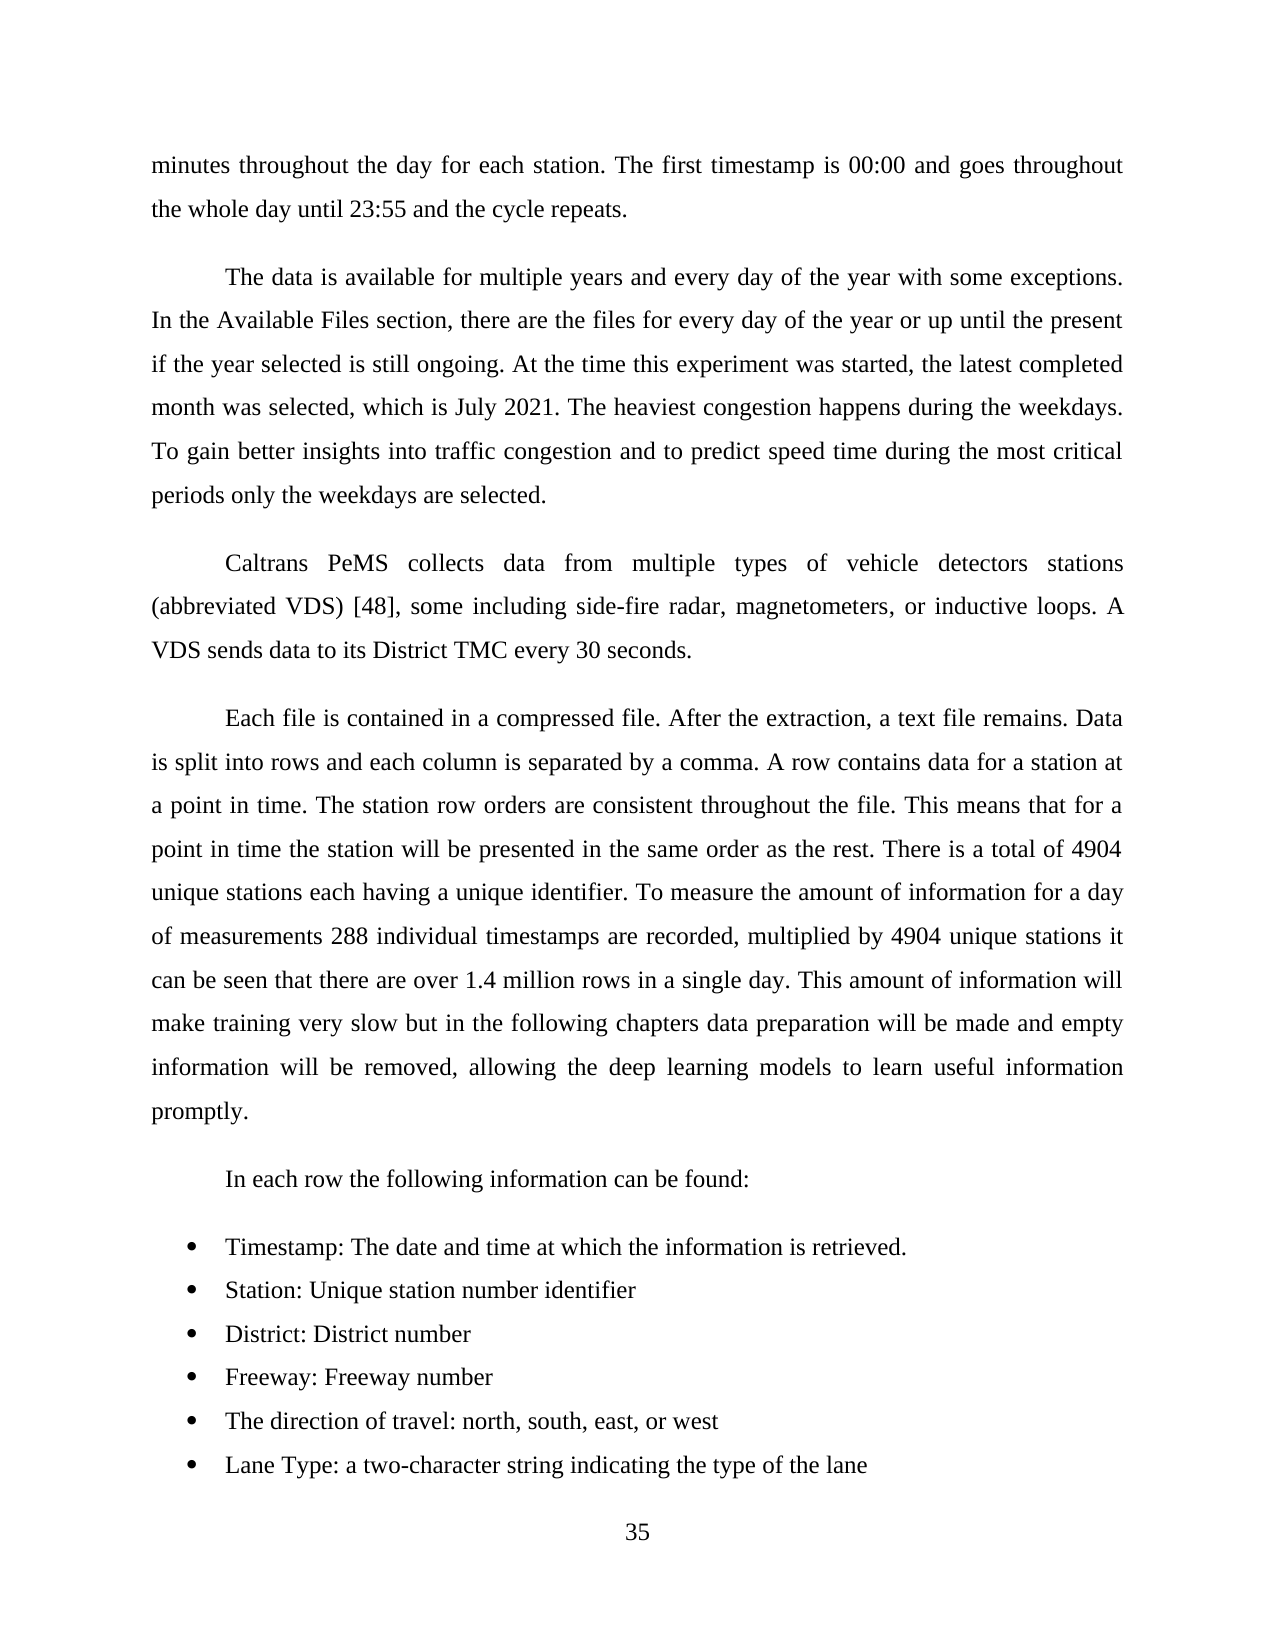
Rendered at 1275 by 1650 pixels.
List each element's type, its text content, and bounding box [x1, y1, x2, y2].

list Freeway: Freeway number [187, 1362, 1125, 1391]
text Each file is contained in a compressed file. After the extraction, a text file remains. Data is split into rows and each column is separated by a comma. A row contains data for a station at a point in time. The station row orders are consistent throughout the file. This means that for a point in time the station will be presented in the same order as the rest. There is a total of 4904 unique stations each having a unique identifier. To measure the amount of information for a day of measurements 288 individual timestamps are recorded, multiplied by 4904 unique stations it can be seen that there are over 1.4 million rows in a single day. This amount of information will make training very slow but in the following chapters data preparation will be made and empty information will be removed, allowing the deep learning models to learn useful information promptly. [151, 703, 1125, 1124]
text Caltrans PeMS collects data from multiple types of vehicle detectors stations (abbreviated VDS), some including side-fire radar, magnetometers, or inductive loops. A VDS sends data to its District TMC every 30 seconds. [151, 548, 1125, 664]
text The data is available for multiple years and every day of the year with some exceptions. In the Available Files section, there are the files for every day of the year or up until the present if the year selected is still ongoing. At the time this experiment was started, the latest completed month was selected, which is July 2021. The heaviest congestion happens during the weekdays. To gain better insights into traffic congestion and to predict speed time during the most critical periods only the weekdays are selected. [151, 262, 1125, 508]
list The direction of travel: north, south, east, or west [187, 1406, 1125, 1435]
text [151, 150, 1125, 222]
text In each row the following information can be found: [151, 1164, 1125, 1192]
list Lane Type: a two-character string indicating the type of the lane [187, 1450, 1125, 1478]
list Timestamp: The date and time at which the information is retrieved. [187, 1232, 1125, 1260]
list Station: Unique station number identifier [187, 1275, 1125, 1304]
list District: District number [187, 1319, 1125, 1348]
